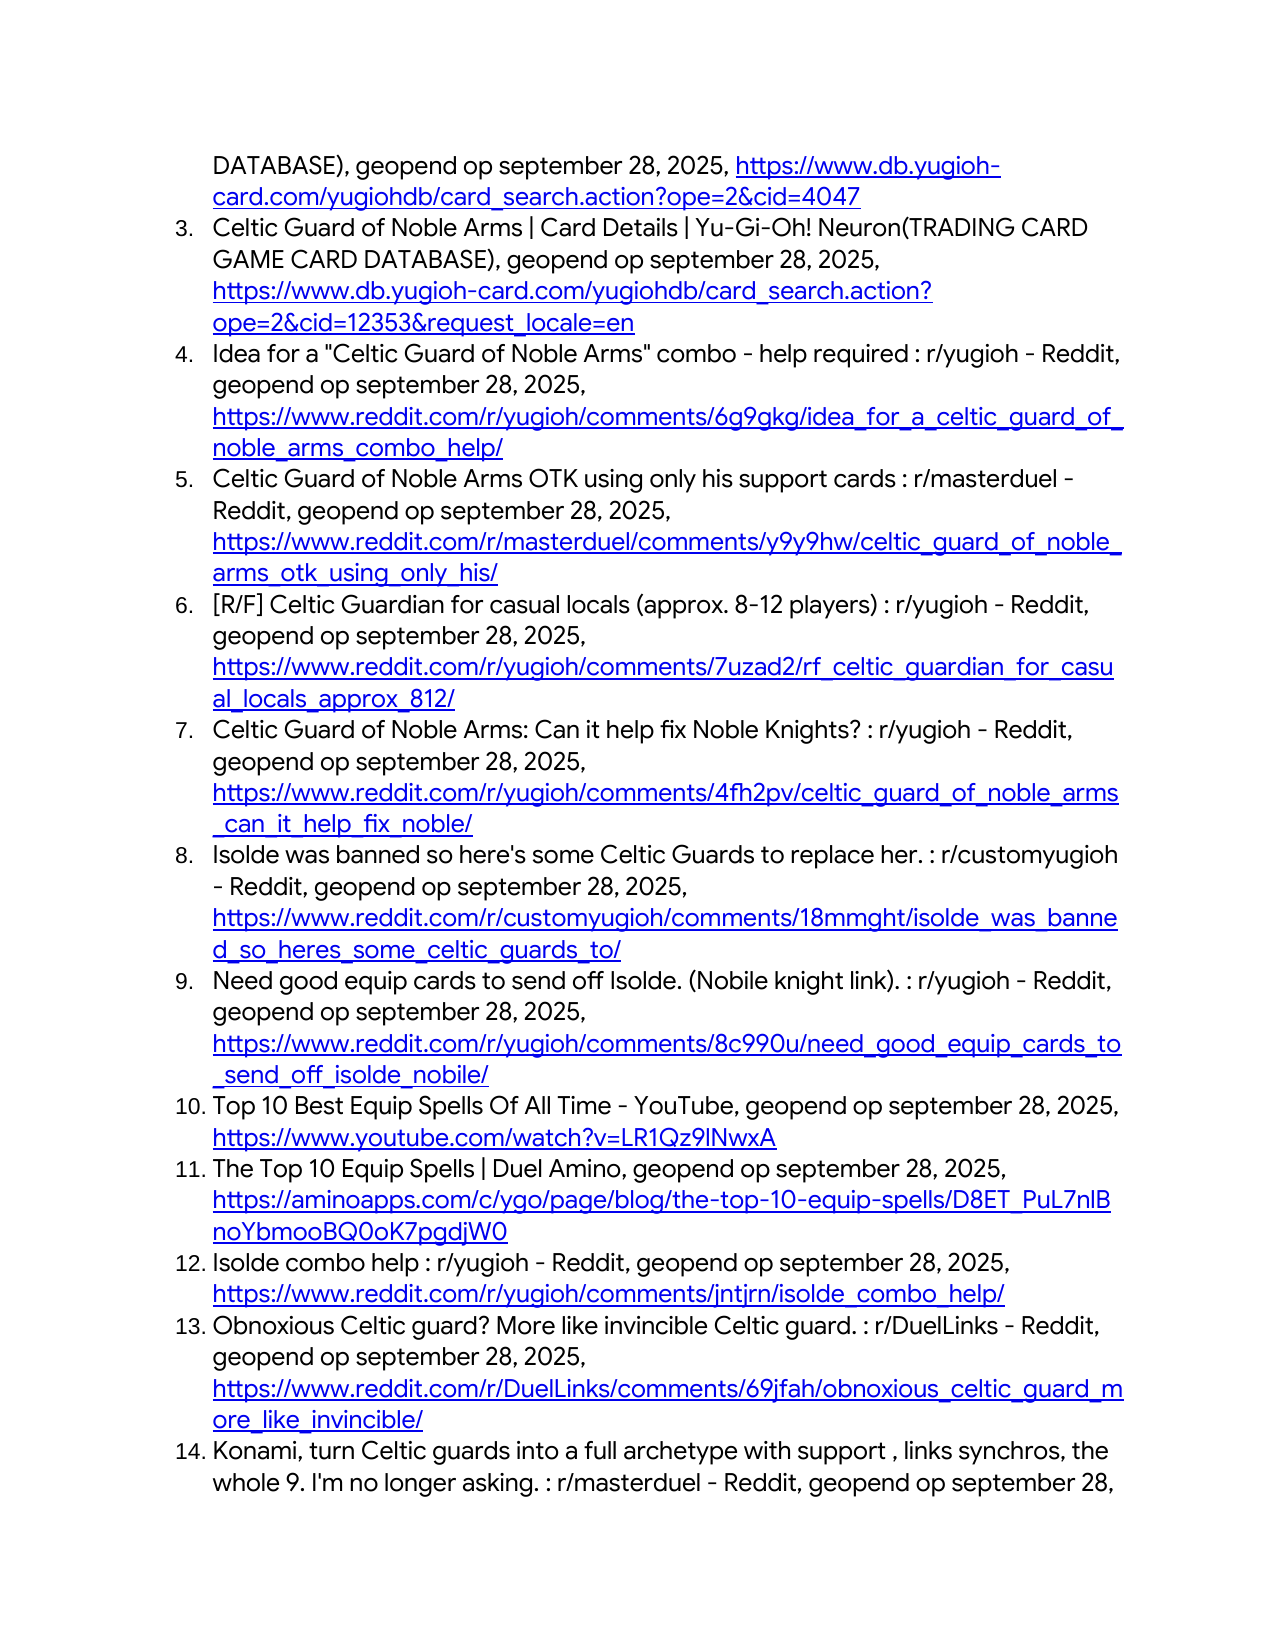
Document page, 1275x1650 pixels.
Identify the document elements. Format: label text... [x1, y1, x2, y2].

list Isolde was banned so here's some Celtic Guards to replace her. : r/customyugioh - Reddit, geopend op september 28, 2025, https://www.reddit.com/r/customyugioh/comments/18mmght/isolde_was_banned_so_heres_some_celtic_guards_to/ [175, 840, 1125, 965]
list Need good equip cards to send off Isolde. (Nobile knight link). : r/yugioh - Reddit, geopend op september 28, 2025, https://www.reddit.com/r/yugioh/comments/8c990u/need_good_equip_cards_to_send_off_isolde_nobile/ [175, 965, 1125, 1091]
list Obnoxious Celtic guard? More like invincible Celtic guard. : r/DuelLinks - Reddit, geopend op september 28, 2025, https://www.reddit.com/r/DuelLinks/comments/69jfah/obnoxious_celtic_guard_more_like_invincible/ [175, 1310, 1125, 1436]
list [175, 150, 1125, 213]
list Isolde combo help : r/yugioh - Reddit, geopend op september 28, 2025, https://www.reddit.com/r/yugioh/comments/jntjrn/isolde_combo_help/ [175, 1247, 1125, 1310]
list Celtic Guard of Noble Arms OTK using only his support cards : r/masterduel - Reddit, geopend op september 28, 2025, https://www.reddit.com/r/masterduel/comments/y9y9hw/celtic_guard_of_noble_arms_otk_using_only_his/ [175, 463, 1125, 589]
list [R/F] Celtic Guardian for casual locals (approx. 8-12 players) : r/yugioh - Reddit, geopend op september 28, 2025, https://www.reddit.com/r/yugioh/comments/7uzad2/rf_celtic_guardian_for_casual_locals_approx_812/ [175, 589, 1125, 714]
list Celtic Guard of Noble Arms: Can it help fix Noble Knights? : r/yugioh - Reddit, geopend op september 28, 2025, https://www.reddit.com/r/yugioh/comments/4fh2pv/celtic_guard_of_noble_arms_can_it_help_fix_noble/ [175, 714, 1125, 840]
list Top 10 Best Equip Spells Of All Time - YouTube, geopend op september 28, 2025, https://www.youtube.com/watch?v=LR1Qz9lNwxA [175, 1091, 1125, 1153]
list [175, 1436, 1125, 1498]
list Idea for a "Celtic Guard of Noble Arms" combo - help required : r/yugioh - Reddit, geopend op september 28, 2025, https://www.reddit.com/r/yugioh/comments/6g9gkg/idea_for_a_celtic_guard_of_noble_arms_combo_help/ [175, 338, 1125, 463]
list The Top 10 Equip Spells | Duel Amino, geopend op september 28, 2025, https://aminoapps.com/c/ygo/page/blog/the-top-10-equip-spells/D8ET_PuL7nlBnoYbmooBQ0oK7pgdjW0 [175, 1153, 1125, 1247]
list Celtic Guard of Noble Arms | Card Details | Yu-Gi-Oh! Neuron(TRADING CARD GAME CARD DATABASE), geopend op september 28, 2025, https://www.db.yugioh-card.com/yugiohdb/card_search.action?ope=2&cid=12353&request_locale=en [175, 213, 1125, 338]
